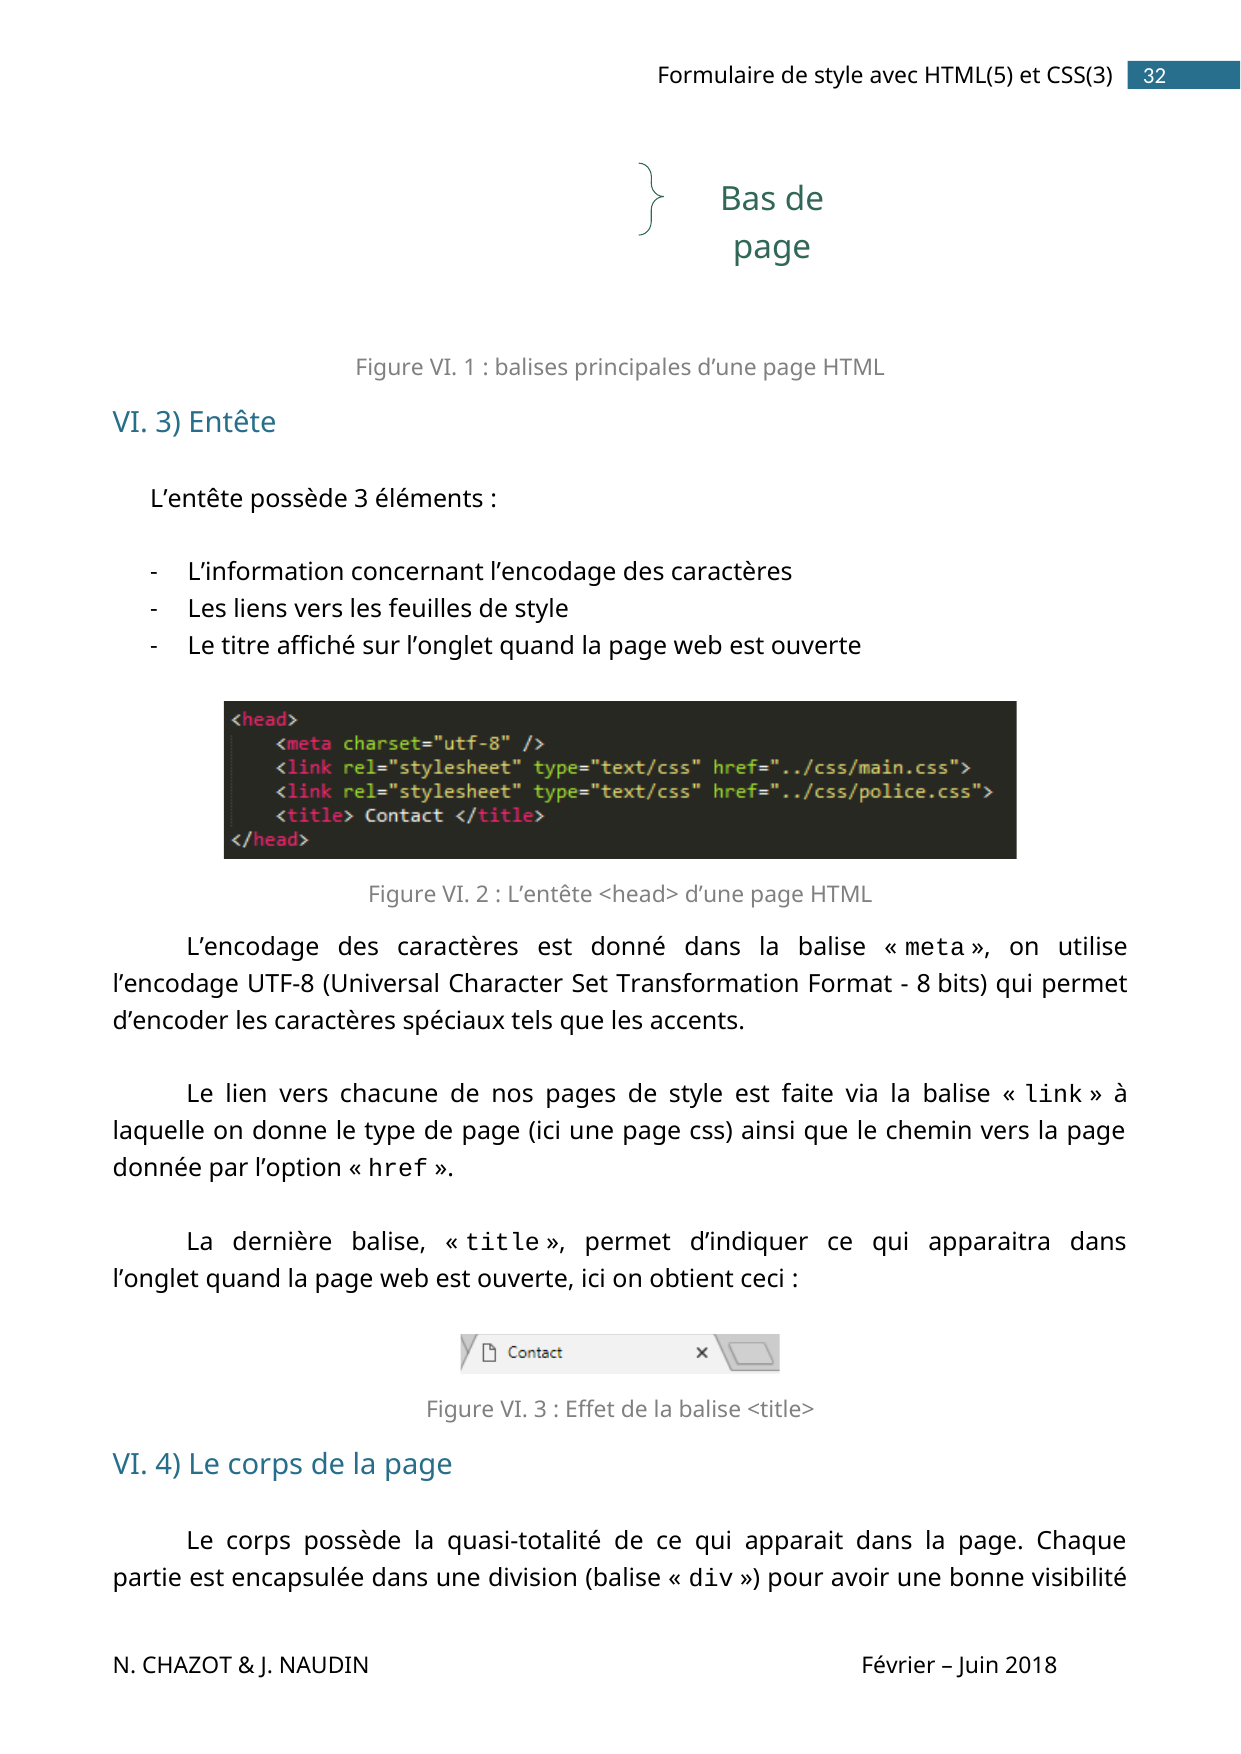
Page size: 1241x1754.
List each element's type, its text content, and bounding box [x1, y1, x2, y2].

text Figure VI. 1 : balises principales d’une page HTML [112, 351, 1128, 382]
text Figure VI. 2 : L’entête <head> d’une page HTML [112, 878, 1128, 909]
list Les liens vers les feuilles de style [150, 591, 1128, 625]
text La dernière balise, « title », permet d’indiquer ce qui apparaitra dans l’onglet quand la page web est ouverte, ici on obtient ceci : [112, 1223, 1128, 1294]
list L’information concernant l’encodage des caractères [150, 554, 1128, 588]
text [112, 1522, 1128, 1593]
text L’entête possède 3 éléments : [112, 481, 1128, 514]
text VI. 3) Entête [112, 401, 1128, 441]
text Figure VI. 3 : Effet de la balise <title> [112, 1392, 1128, 1424]
text VI. 4) Le corps de la page [112, 1443, 1128, 1483]
text Le lien vers chacune de nos pages de style est faite via la balise « link » à laquelle on donne le type de page (ici une page css) ainsi que le chemin vers la page donnée par l’option « href ». [112, 1076, 1128, 1184]
list Le titre affiché sur l’onglet quand la page web est ouverte [150, 628, 1128, 662]
picture [223, 701, 1017, 859]
text L’encodage des caractères est donné dans la balise « meta », on utilise l’encodage UTF-8 (Universal Character Set Transformation Format - 8 bits) qui permet d’encoder les caractères spéciaux tels que les accents. [112, 929, 1128, 1037]
picture [460, 1334, 780, 1374]
